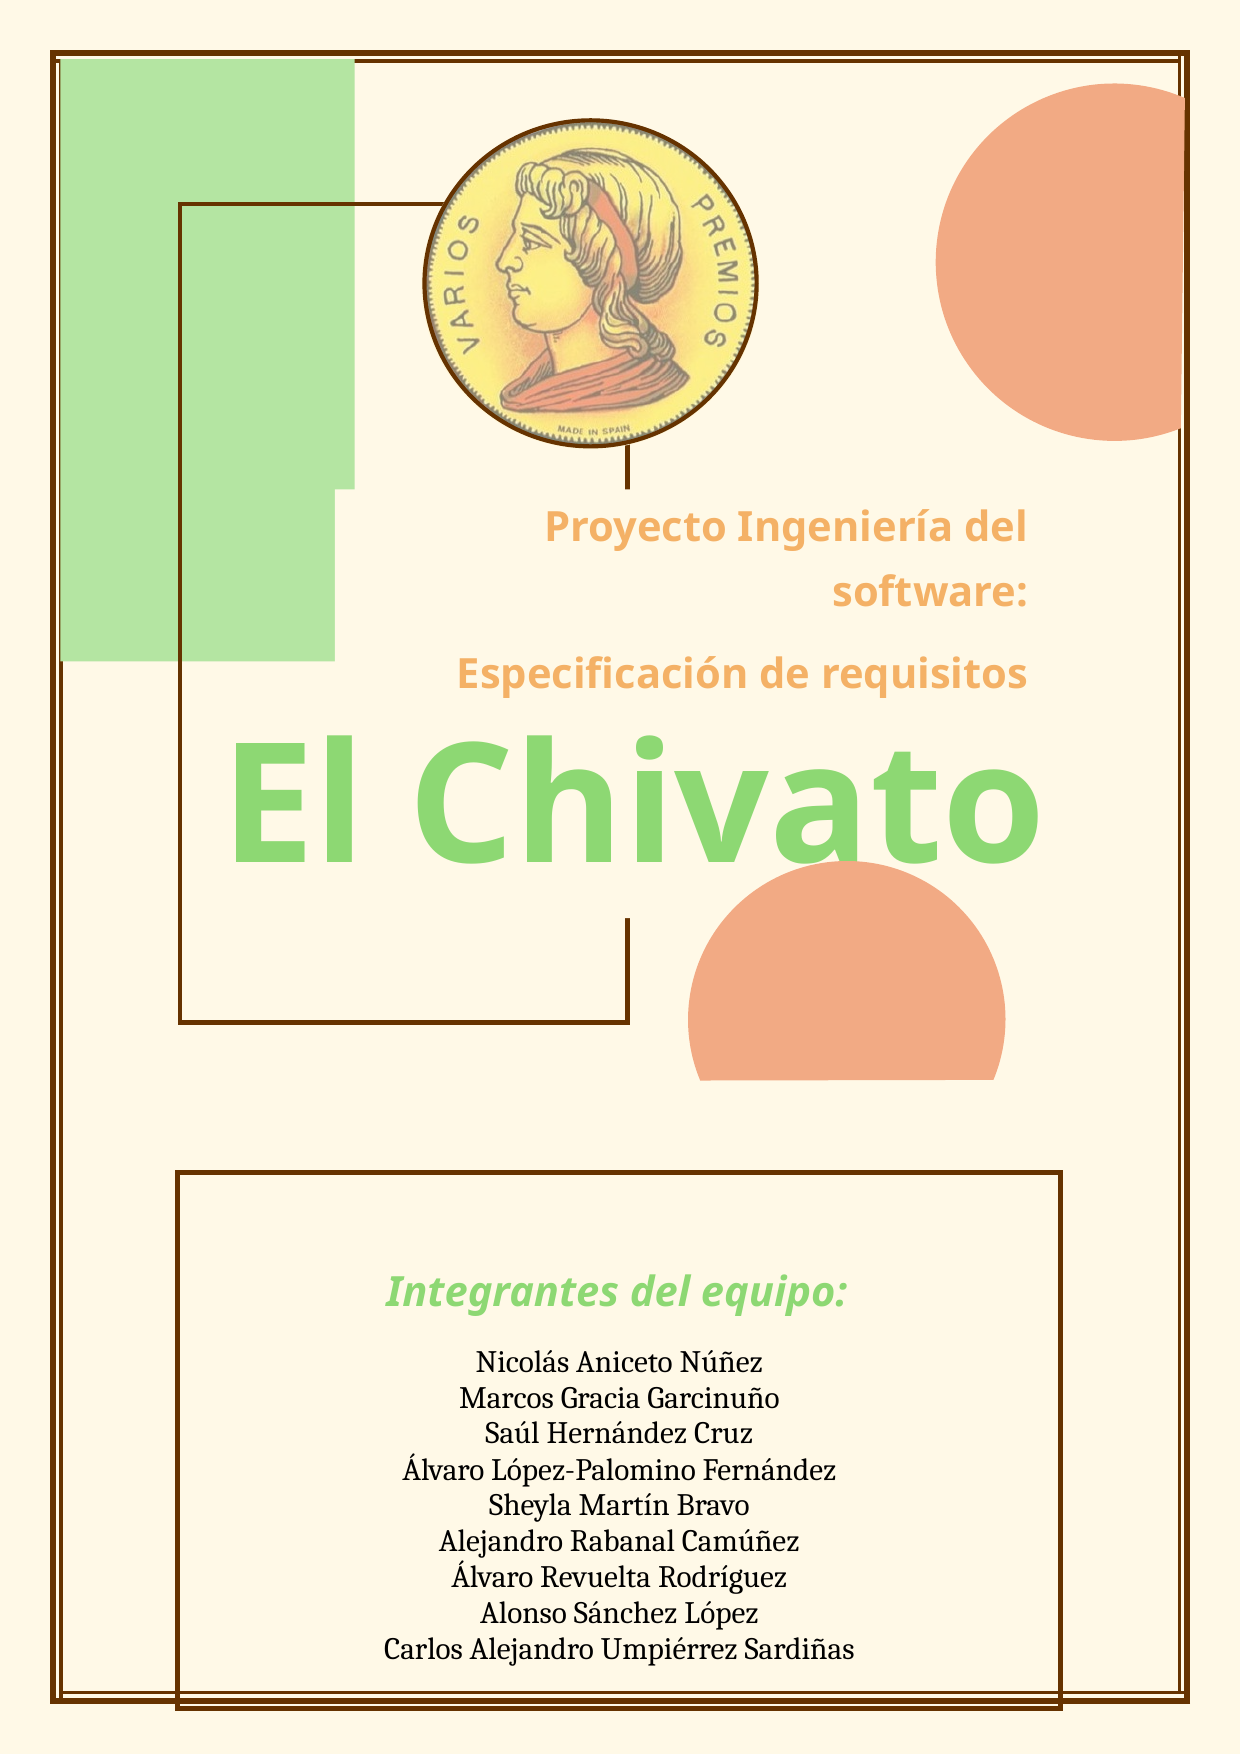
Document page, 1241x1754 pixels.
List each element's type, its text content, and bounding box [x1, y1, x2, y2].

table_cell Paso | Acción [427, 123, 754, 444]
